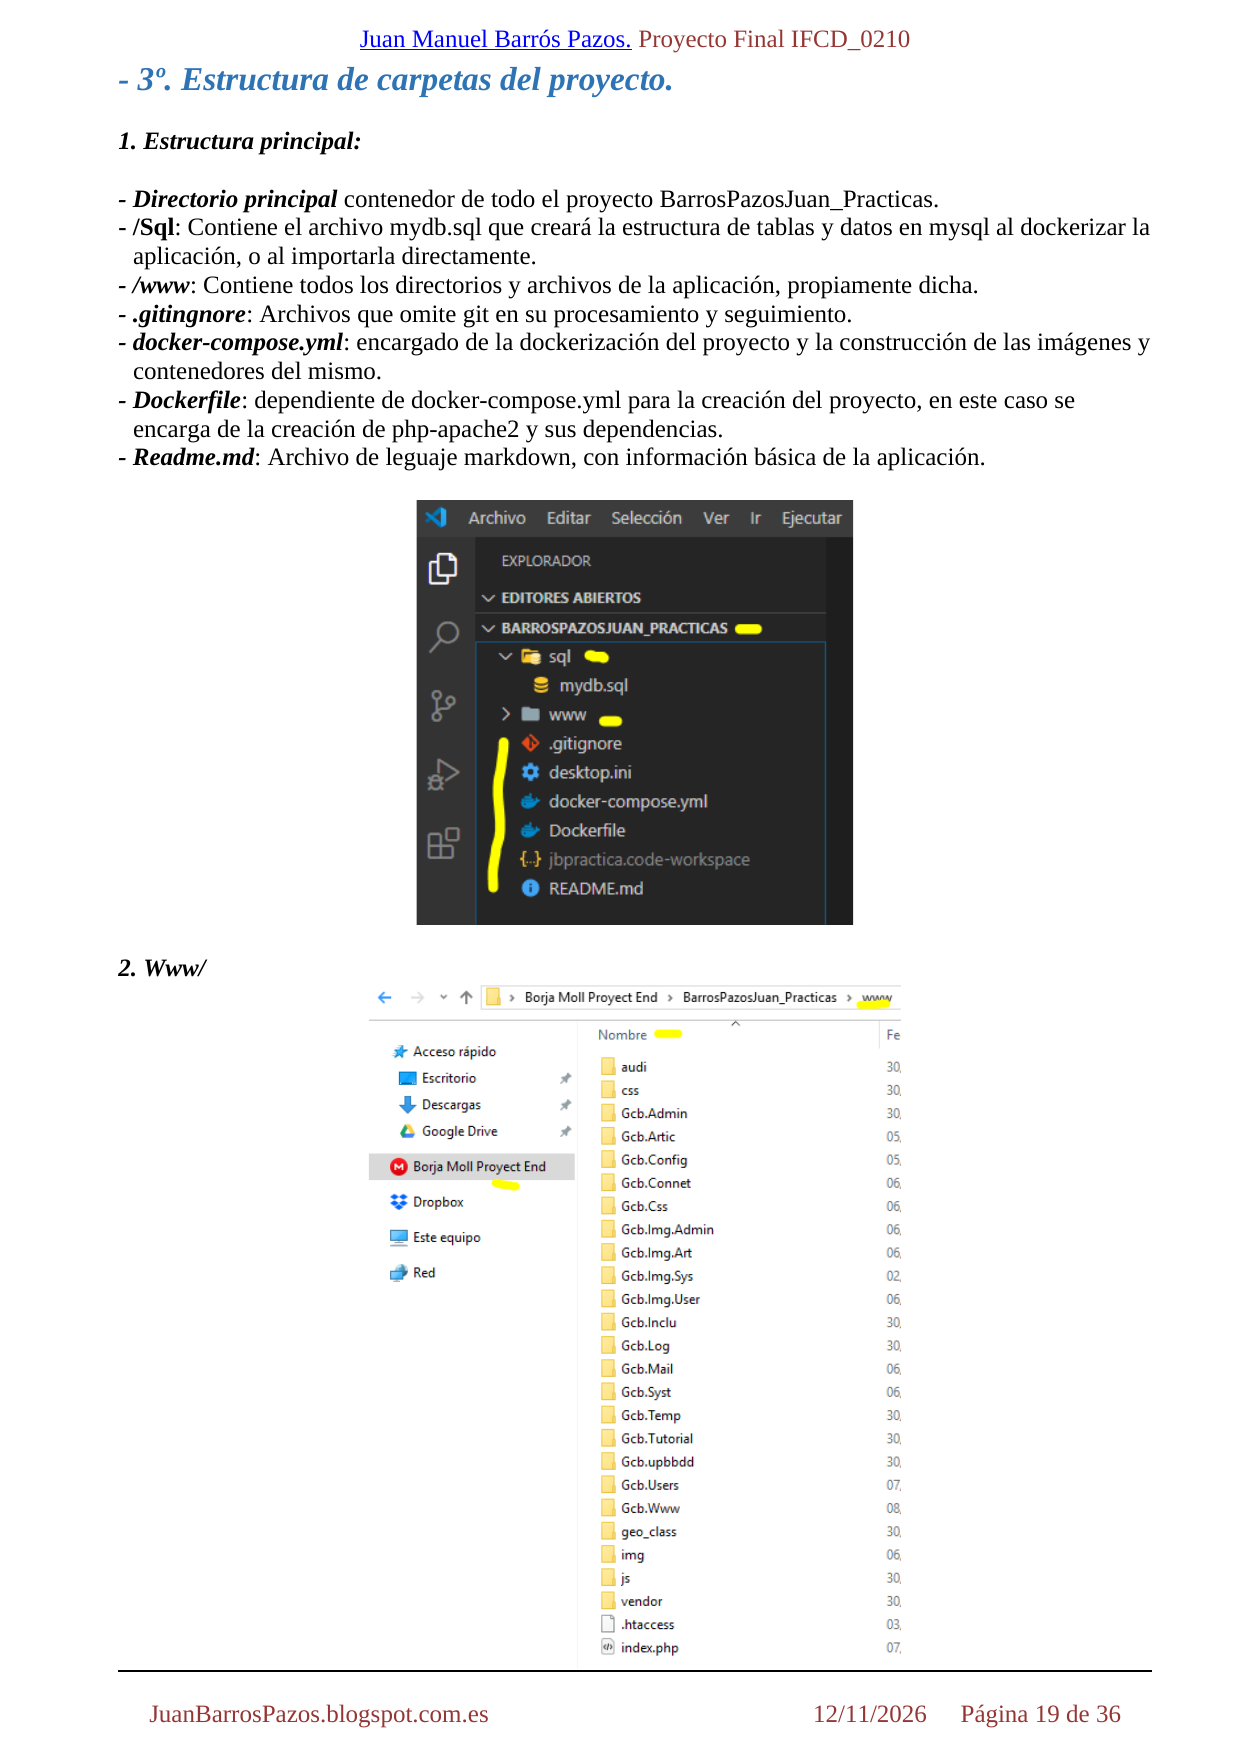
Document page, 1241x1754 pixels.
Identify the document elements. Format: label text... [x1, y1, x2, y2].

text 1. Estructura principal: [118, 126, 1152, 155]
picture [368, 982, 901, 1669]
picture [416, 500, 854, 925]
text - Directorio principal contenedor de todo el proyecto BarrosPazosJuan_Practicas. [118, 184, 1152, 212]
text - .gitingnore: Archivos que omite git en su procesamiento y seguimiento. [118, 299, 1152, 327]
text - Dockerfile: dependiente de docker-compose.yml para la creación del proyecto, en este caso se encarga de la creación de php-apache2 y sus dependencias. [118, 385, 1152, 442]
text - /Sql: Contiene el archivo mydb.sql que creará la estructura de tablas y datos en mysql al dockerizar la aplicación, o al importarla directamente. [118, 212, 1152, 270]
text - /www: Contiene todos los directorios y archivos de la aplicación, propiamente dicha. [118, 270, 1152, 299]
text - 3º. Estructura de carpetas del proyecto. [118, 59, 1152, 97]
text - docker-compose.yml: encargado de la dockerización del proyecto y la construcción de las imágenes y contenedores del mismo. [118, 327, 1152, 385]
text - Readme.md: Archivo de leguaje markdown, con información básica de la aplicación. [118, 442, 1152, 471]
text 2. Www/ [118, 953, 1152, 982]
